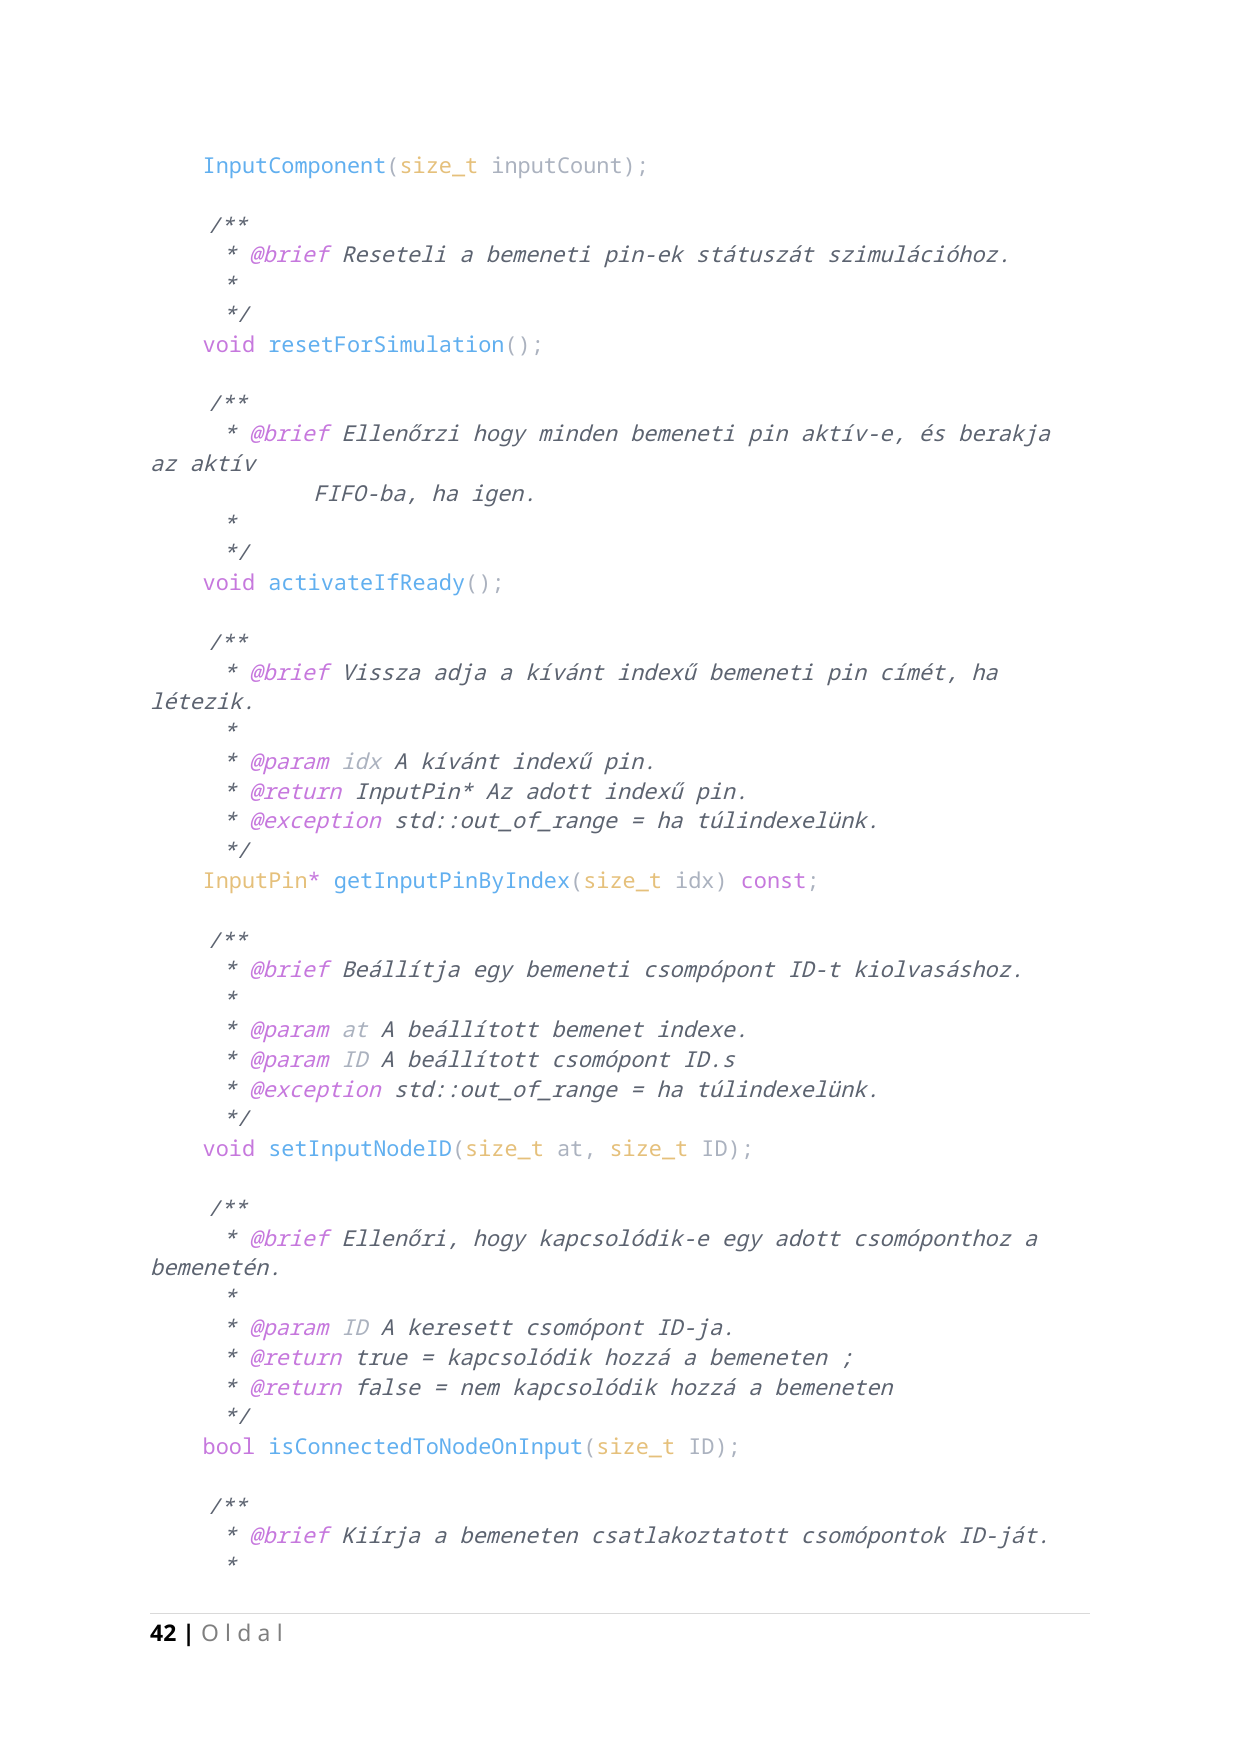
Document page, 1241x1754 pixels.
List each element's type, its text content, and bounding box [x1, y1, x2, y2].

text * @return InputPin* Az adott indexű pin. [150, 776, 1090, 805]
text * @exception std::out_of_range = ha túlindexelünk. [150, 1073, 1090, 1103]
text * @brief Vissza adja a kívánt indexű bemeneti pin címét, ha létezik. [150, 656, 1090, 716]
text * @exception std::out_of_range = ha túlindexelünk. [150, 805, 1090, 835]
text * @brief Kiírja a bemeneten csatlakoztatott csomópontok ID-ját. [150, 1520, 1090, 1550]
text */ [150, 835, 1090, 865]
text * [150, 984, 1090, 1014]
text * @brief Reseteli a bemeneti pin-ek státuszát szimulációhoz. [150, 239, 1090, 269]
text */ [150, 1103, 1090, 1133]
text bool isConnectedToNodeOnInput(size_t ID); [150, 1431, 1090, 1461]
text /** [150, 1491, 1090, 1520]
text /** [150, 924, 1090, 954]
text * [150, 1550, 1090, 1580]
text * @brief Ellenőrzi hogy minden bemeneti pin aktív-e, és berakja az aktív FIFO-ba, ha igen. [150, 418, 1090, 507]
text * @brief Ellenőri, hogy kapcsolódik-e egy adott csomóponthoz a bemenetén. [150, 1222, 1090, 1282]
text /** [150, 388, 1090, 418]
text */ [150, 299, 1090, 329]
text * @return true = kapcsolódik hozzá a bemeneten ; [150, 1342, 1090, 1371]
text * @return false = nem kapcsolódik hozzá a bemeneten [150, 1371, 1090, 1401]
text * [150, 716, 1090, 746]
text * [150, 507, 1090, 537]
text */ [150, 537, 1090, 567]
text /** [150, 1193, 1090, 1222]
text void resetForSimulation(); [150, 329, 1090, 358]
text /** [150, 627, 1090, 656]
text InputComponent(size_t inputCount); [150, 150, 1090, 180]
text InputPin* getInputPinByIndex(size_t idx) const; [150, 865, 1090, 895]
text * [150, 269, 1090, 299]
text * @param idx A kívánt indexű pin. [150, 746, 1090, 776]
text * @param at A beállított bemenet indexe. [150, 1014, 1090, 1044]
text void setInputNodeID(size_t at, size_t ID); [150, 1133, 1090, 1163]
text /** [150, 209, 1090, 239]
text * @param ID A beállított csomópont ID.s [150, 1044, 1090, 1073]
text * @param ID A keresett csomópont ID-ja. [150, 1312, 1090, 1342]
text void activateIfReady(); [150, 567, 1090, 597]
text * [150, 1282, 1090, 1312]
text */ [150, 1401, 1090, 1431]
text * @brief Beállítja egy bemeneti csompópont ID-t kiolvasáshoz. [150, 954, 1090, 984]
